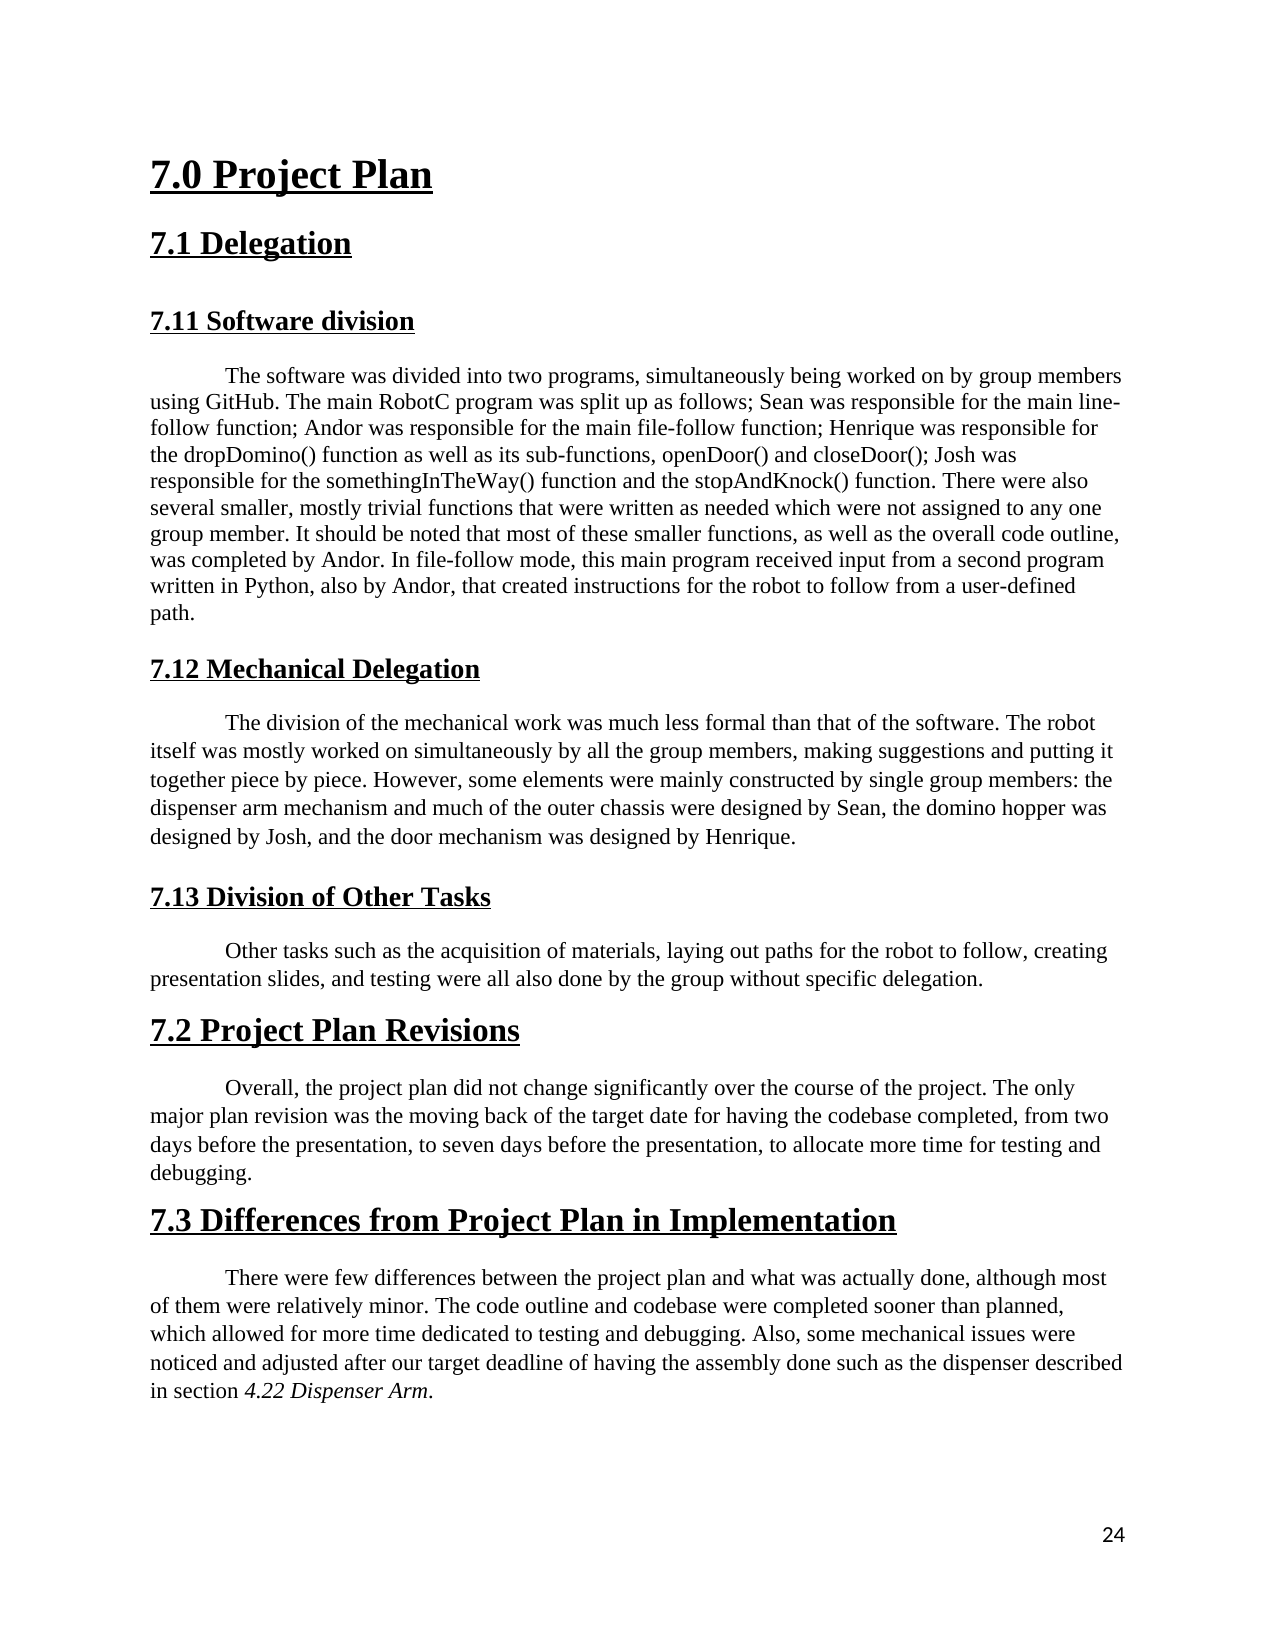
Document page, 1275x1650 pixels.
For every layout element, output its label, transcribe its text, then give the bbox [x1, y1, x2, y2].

subtitle 7.11 Software division [150, 304, 1125, 337]
text Other tasks such as the acquisition of materials, laying out paths for the robot to follow, creating presentation slides, and testing were all also done by the group without specific delegation. [150, 937, 1125, 992]
text The software was divided into two programs, simultaneously being worked on by group members using GitHub. The main RobotC program was split up as follows; Sean was responsible for the main line-follow function; Andor was responsible for the main file-follow function; Henrique was responsible for the dropDomino() function as well as its sub-functions, openDoor() and closeDoor(); Josh was responsible for the somethingInTheWay() function and the stopAndKnock() function. There were also several smaller, mostly trivial functions that were written as needed which were not assigned to any one group member. It should be noted that most of these smaller functions, as well as the overall code outline, was completed by Andor. In file-follow mode, this main program received input from a second program written in Python, also by Andor, that created instructions for the robot to follow from a user-defined path. [150, 362, 1125, 625]
subtitle 7.0 Project Plan [150, 150, 1125, 198]
subtitle 7.12 Mechanical Delegation [150, 652, 1125, 684]
subtitle 7.13 Division of Other Tasks [150, 880, 1125, 912]
text Overall, the project plan did not change significantly over the course of the project. The only major plan revision was the moving back of the target date for having the codebase completed, from two days before the presentation, to seven days before the presentation, to allocate more time for testing and debugging. [150, 1074, 1125, 1186]
subtitle 7.3 Differences from Project Plan in Implementation [150, 1200, 1125, 1238]
text The division of the mechanical work was much less formal than that of the software. The robot itself was mostly worked on simultaneously by all the group members, making suggestions and putting it together piece by piece. However, some elements were mainly constructed by single group members: the dispenser arm mechanism and much of the outer chassis were designed by Sean, the domino hopper was designed by Josh, and the door mechanism was designed by Henrique. [150, 709, 1125, 849]
subtitle 7.2 Project Plan Revisions [150, 1011, 1125, 1049]
subtitle 7.1 Delegation [150, 223, 1125, 261]
text There were few differences between the project plan and what was actually done, although most of them were relatively minor. The code outline and codebase were completed sooner than planned, which allowed for more time dedicated to testing and debugging. Also, some mechanical issues were noticed and adjusted after our target deadline of having the assembly done such as the dispenser described in section 4.22 Dispenser Arm. [150, 1263, 1125, 1404]
